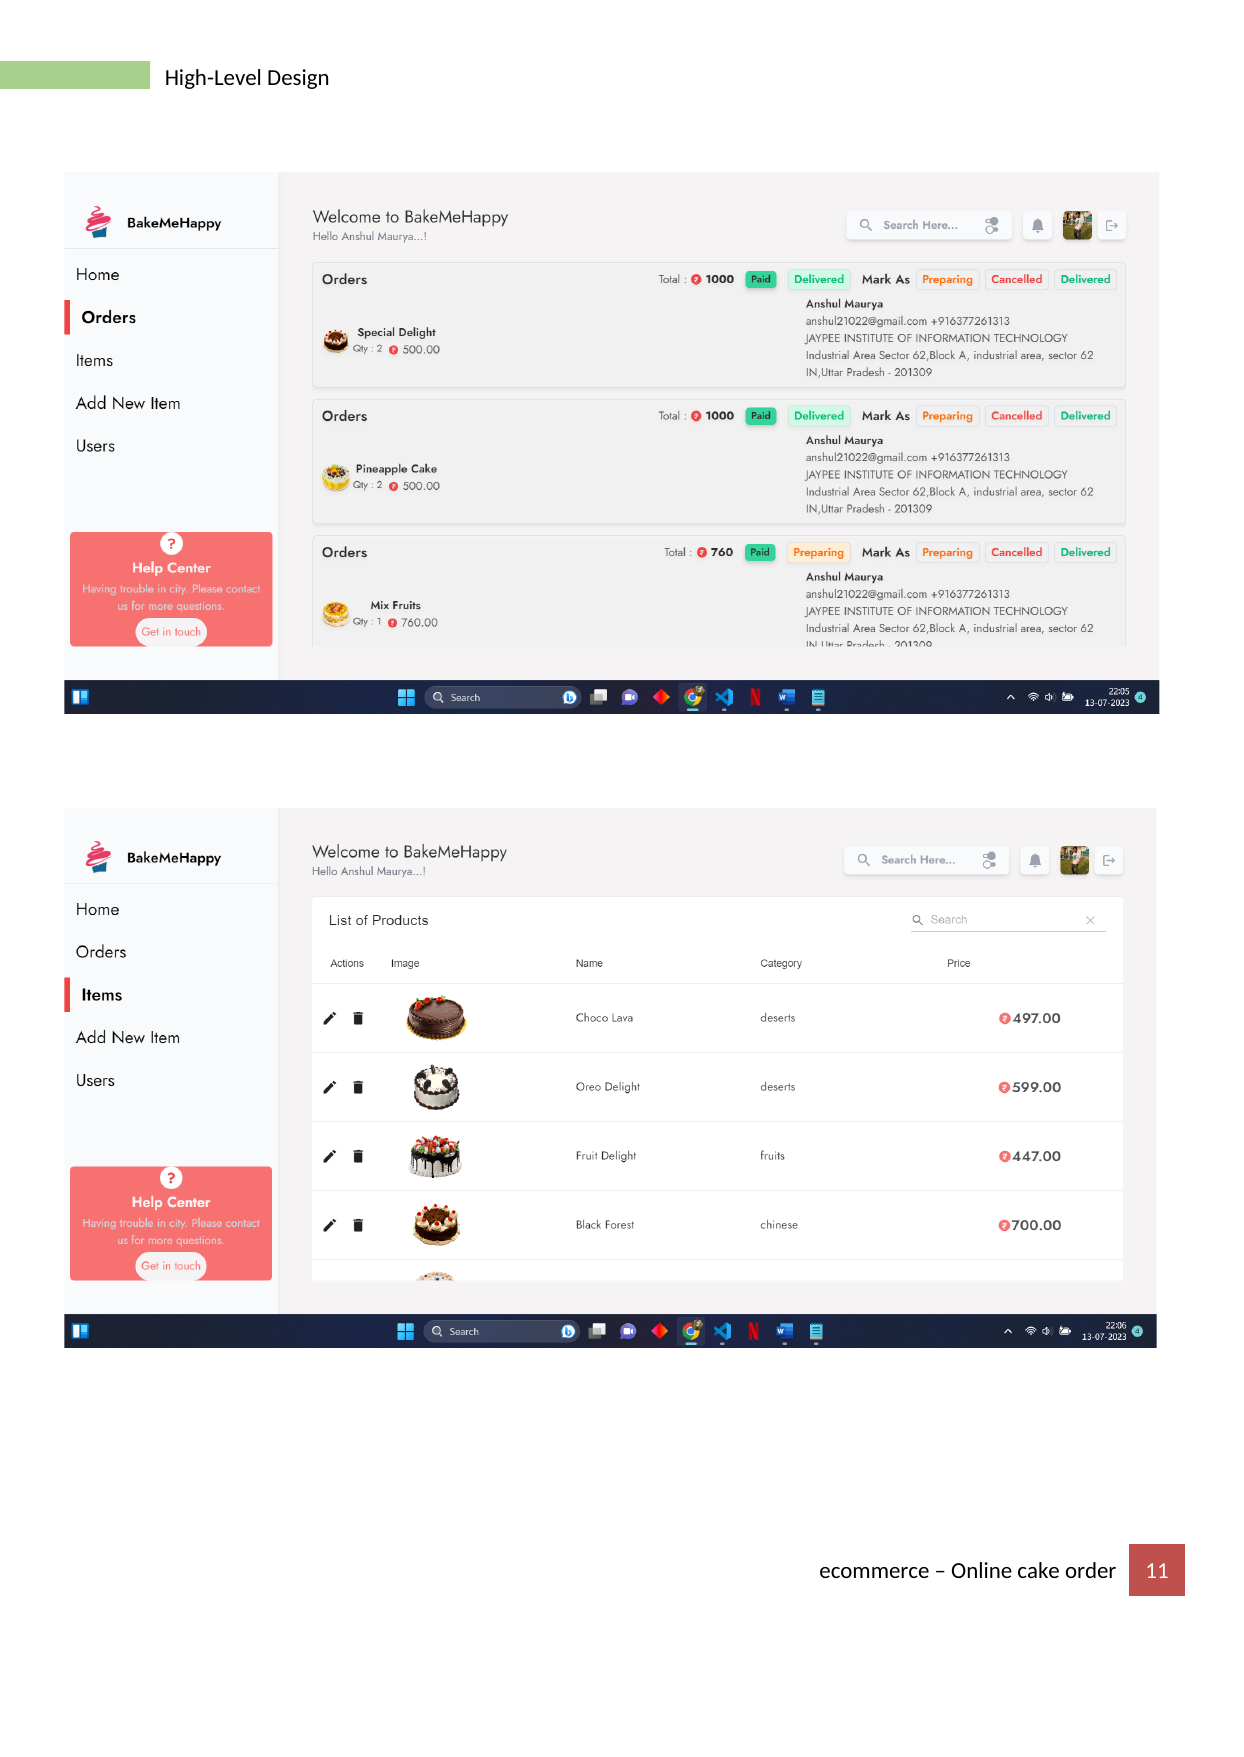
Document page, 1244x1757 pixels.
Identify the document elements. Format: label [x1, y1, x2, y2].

picture [64, 808, 1157, 1348]
picture [64, 172, 1160, 714]
